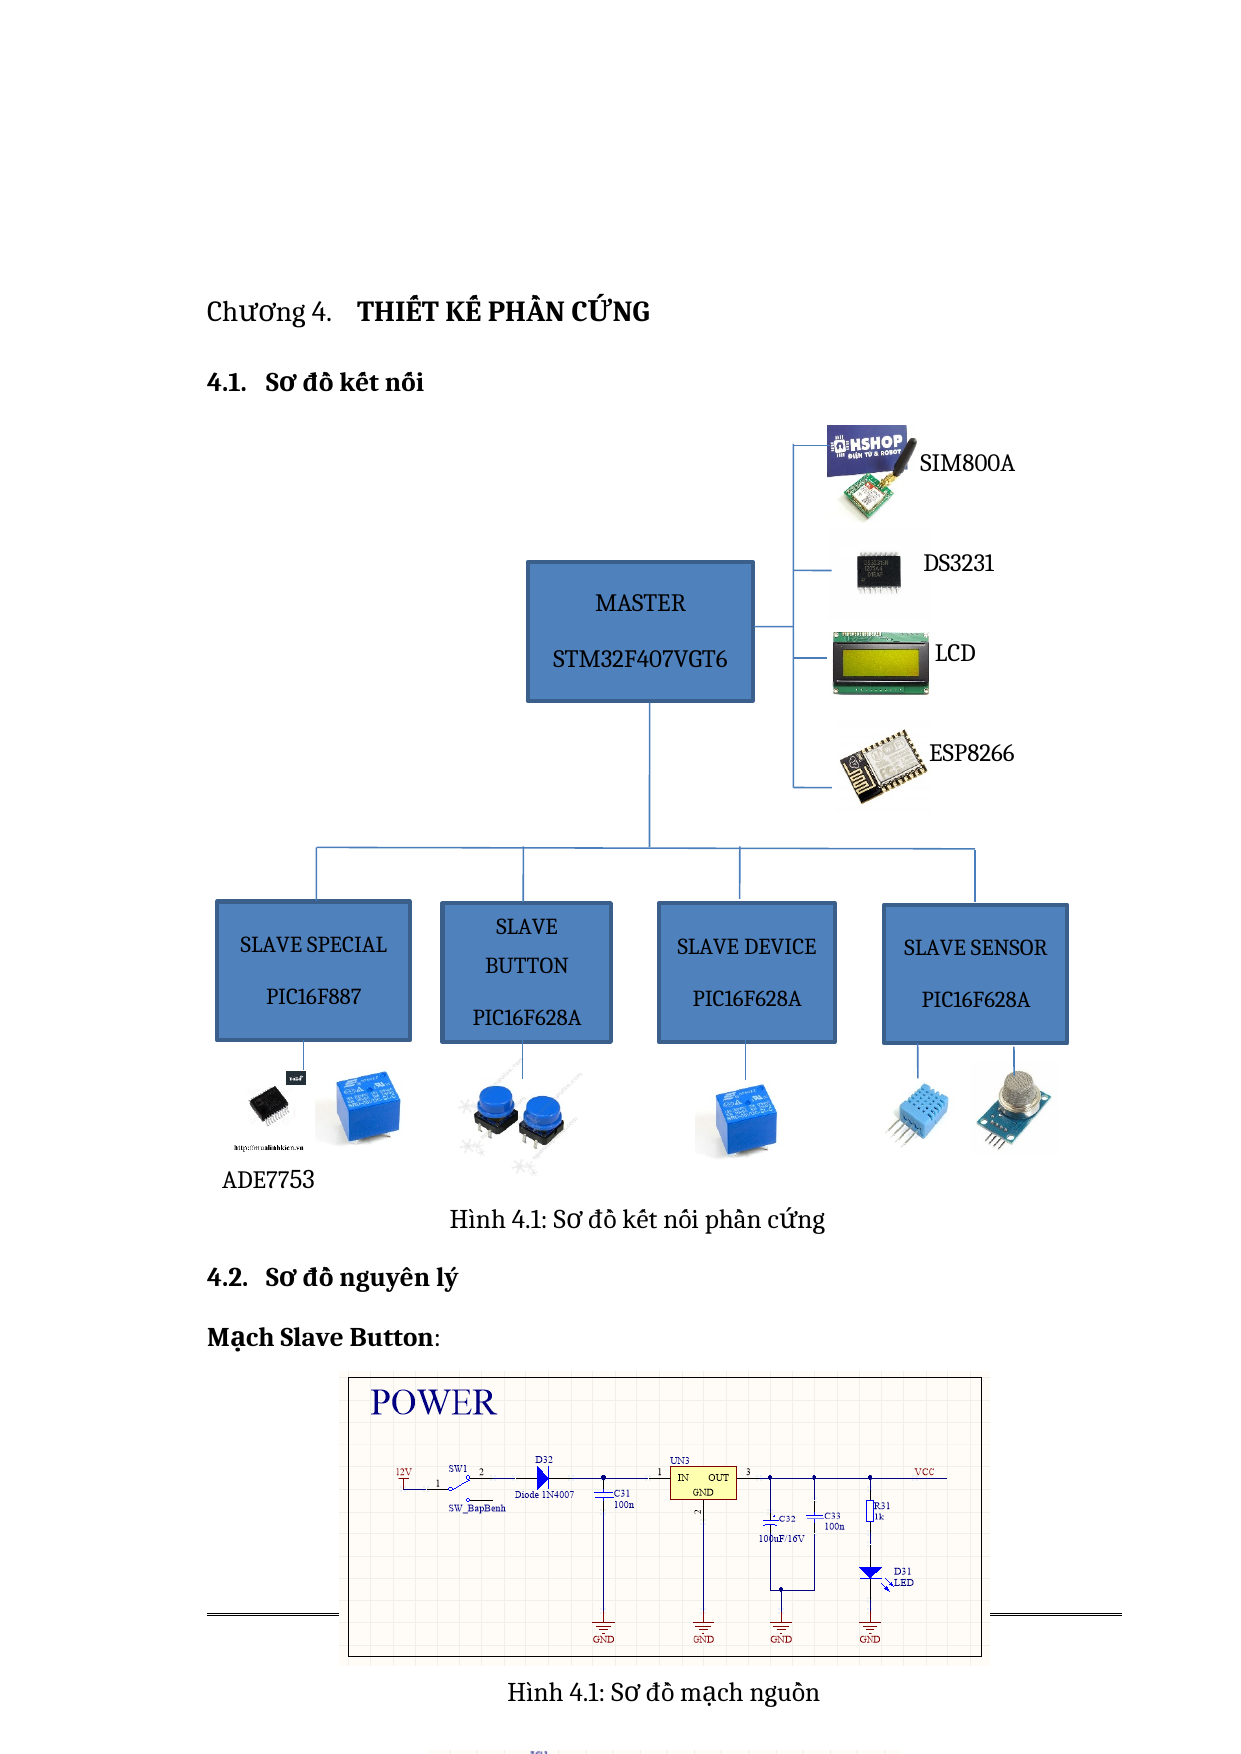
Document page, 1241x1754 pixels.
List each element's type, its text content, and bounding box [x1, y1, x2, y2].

picture [827, 425, 935, 706]
text Mạch Slave Button: [207, 1322, 1122, 1353]
picture [339, 1371, 990, 1666]
picture [970, 1062, 1059, 1154]
picture [695, 1069, 796, 1173]
picture [836, 718, 931, 815]
subtitle Sơ đồ kết nối [207, 367, 1122, 398]
picture [229, 1071, 306, 1152]
subtitle Sơ đồ nguyên lý [207, 1262, 1122, 1294]
picture [879, 1069, 955, 1163]
picture [456, 1056, 583, 1176]
picture [428, 1750, 901, 1754]
picture [315, 1056, 420, 1160]
subtitle THIẾT KẾ PHẦN CỨNG [207, 296, 1122, 329]
